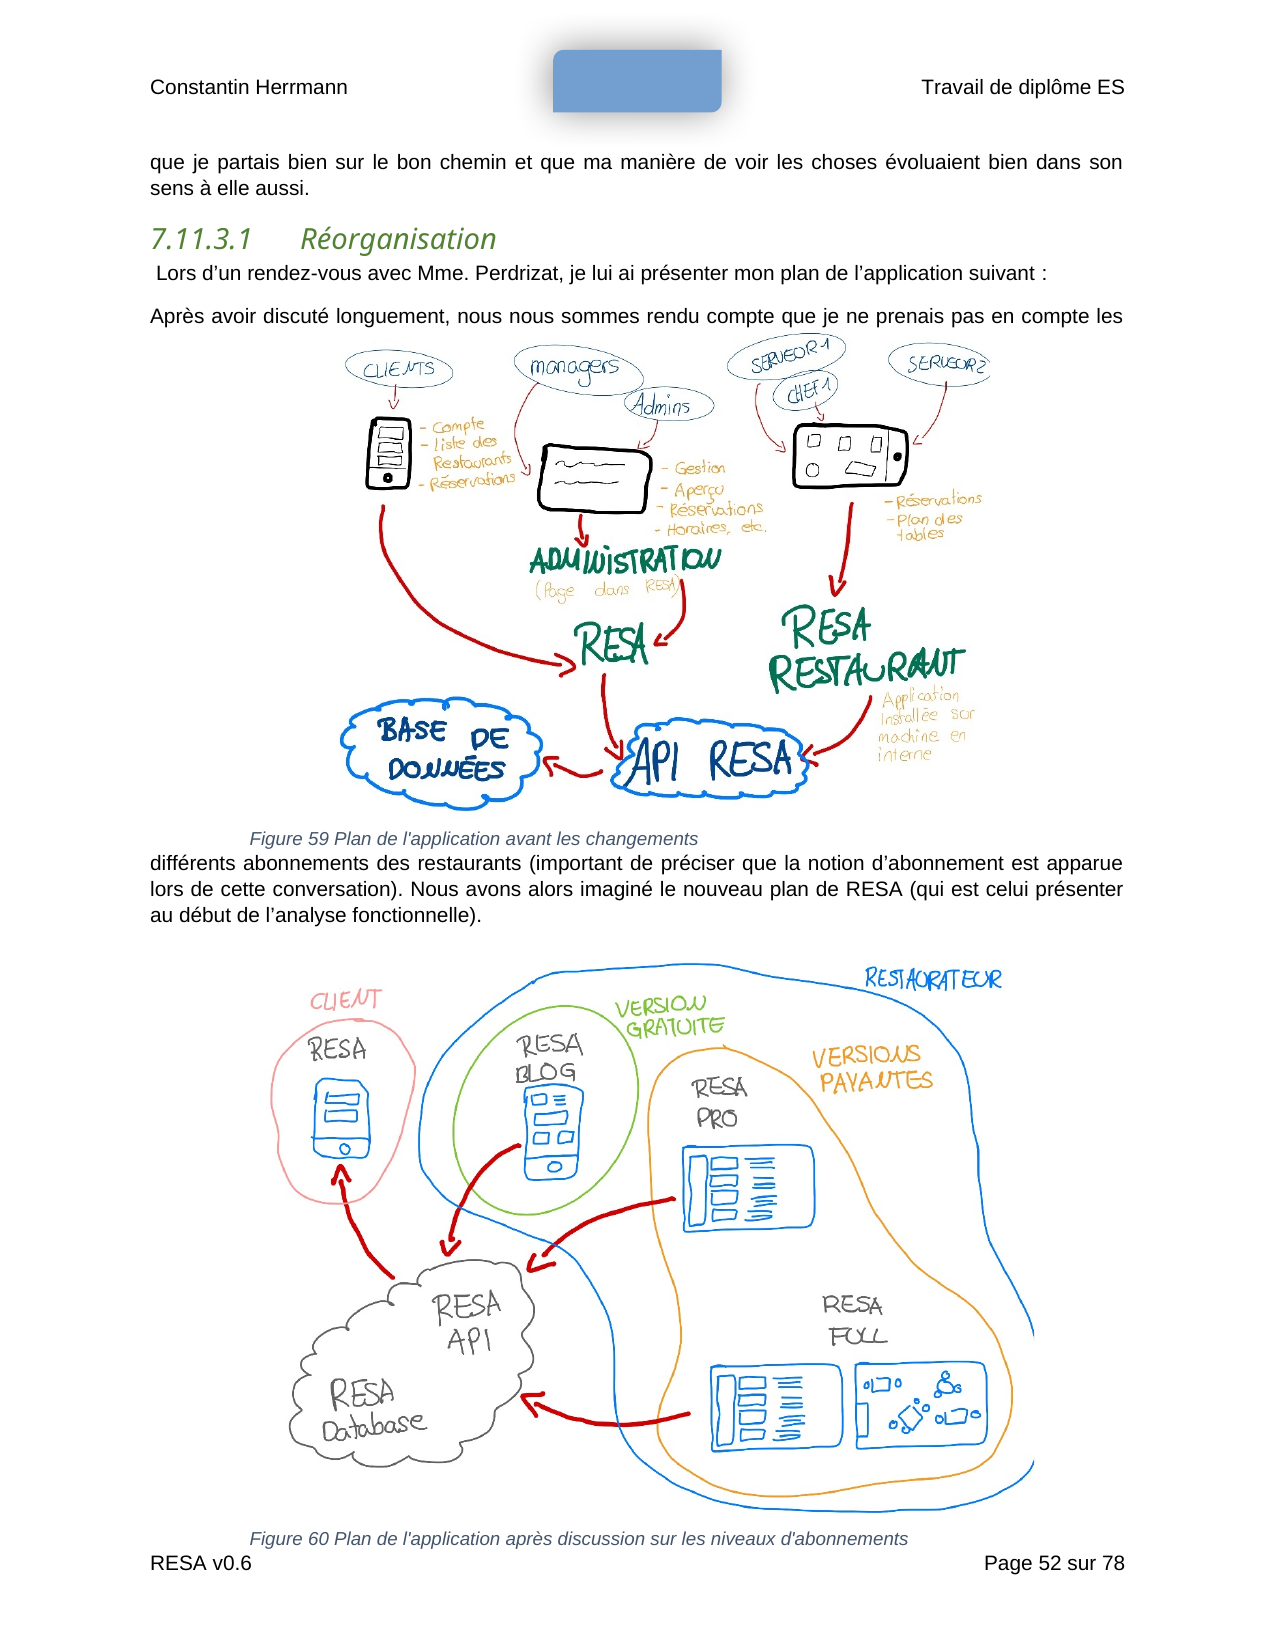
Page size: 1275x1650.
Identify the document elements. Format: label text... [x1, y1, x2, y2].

picture [240, 959, 1035, 1521]
subtitle Réorganisation [150, 218, 1125, 258]
text Lors d’un rendez-vous avec Mme. Perdrizat, je lui ai présenter mon plan de l’application suivant : [150, 261, 1125, 285]
picture [285, 329, 990, 827]
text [150, 150, 1125, 200]
